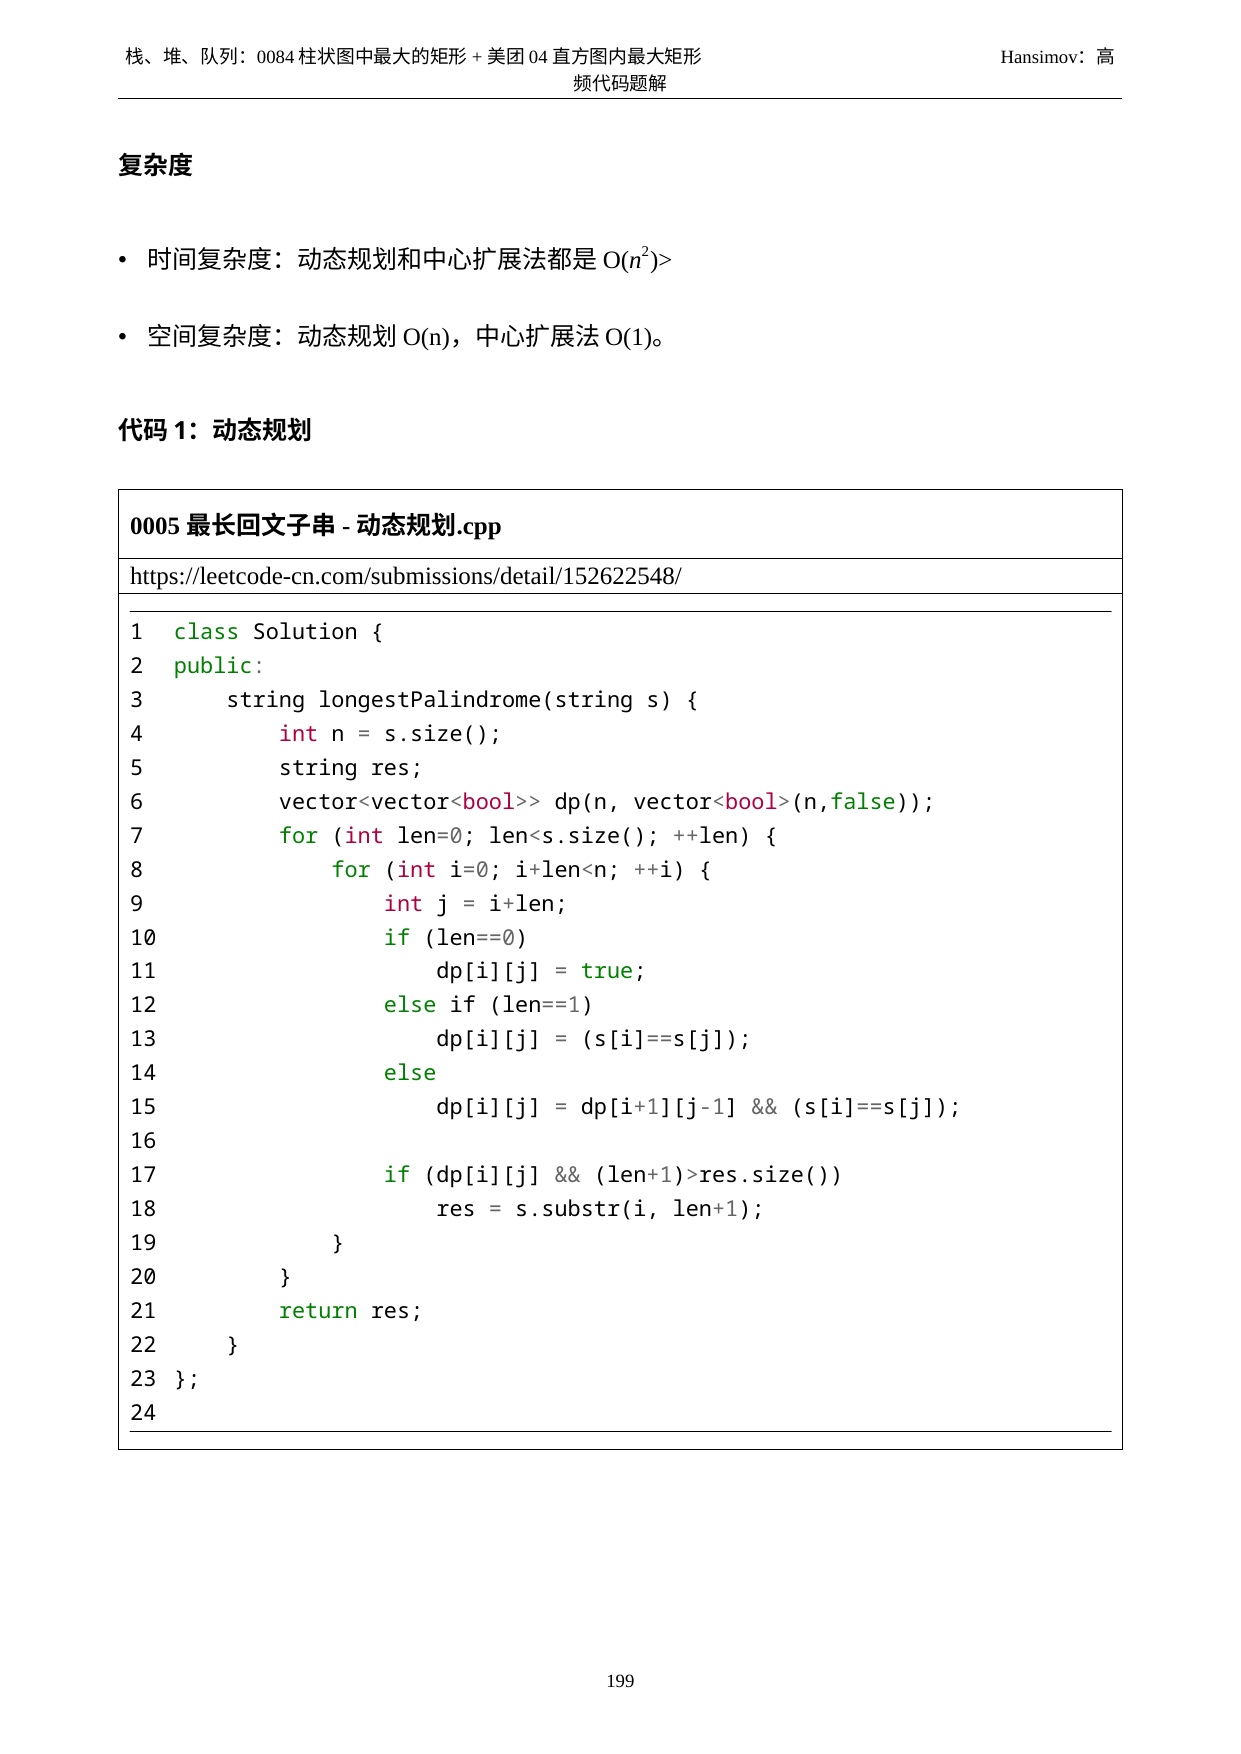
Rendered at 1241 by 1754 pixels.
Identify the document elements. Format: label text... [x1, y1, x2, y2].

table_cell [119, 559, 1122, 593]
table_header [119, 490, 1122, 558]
subtitle 复杂度 [118, 130, 1097, 198]
text 空间复杂度：动态规划O(n)，中心扩展法O(1)。 [118, 301, 1122, 369]
subtitle 代码1：动态规划 [118, 395, 1097, 463]
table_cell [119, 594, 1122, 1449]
text 时间复杂度：动态规划和中心扩展法都是O()> [118, 224, 1122, 292]
